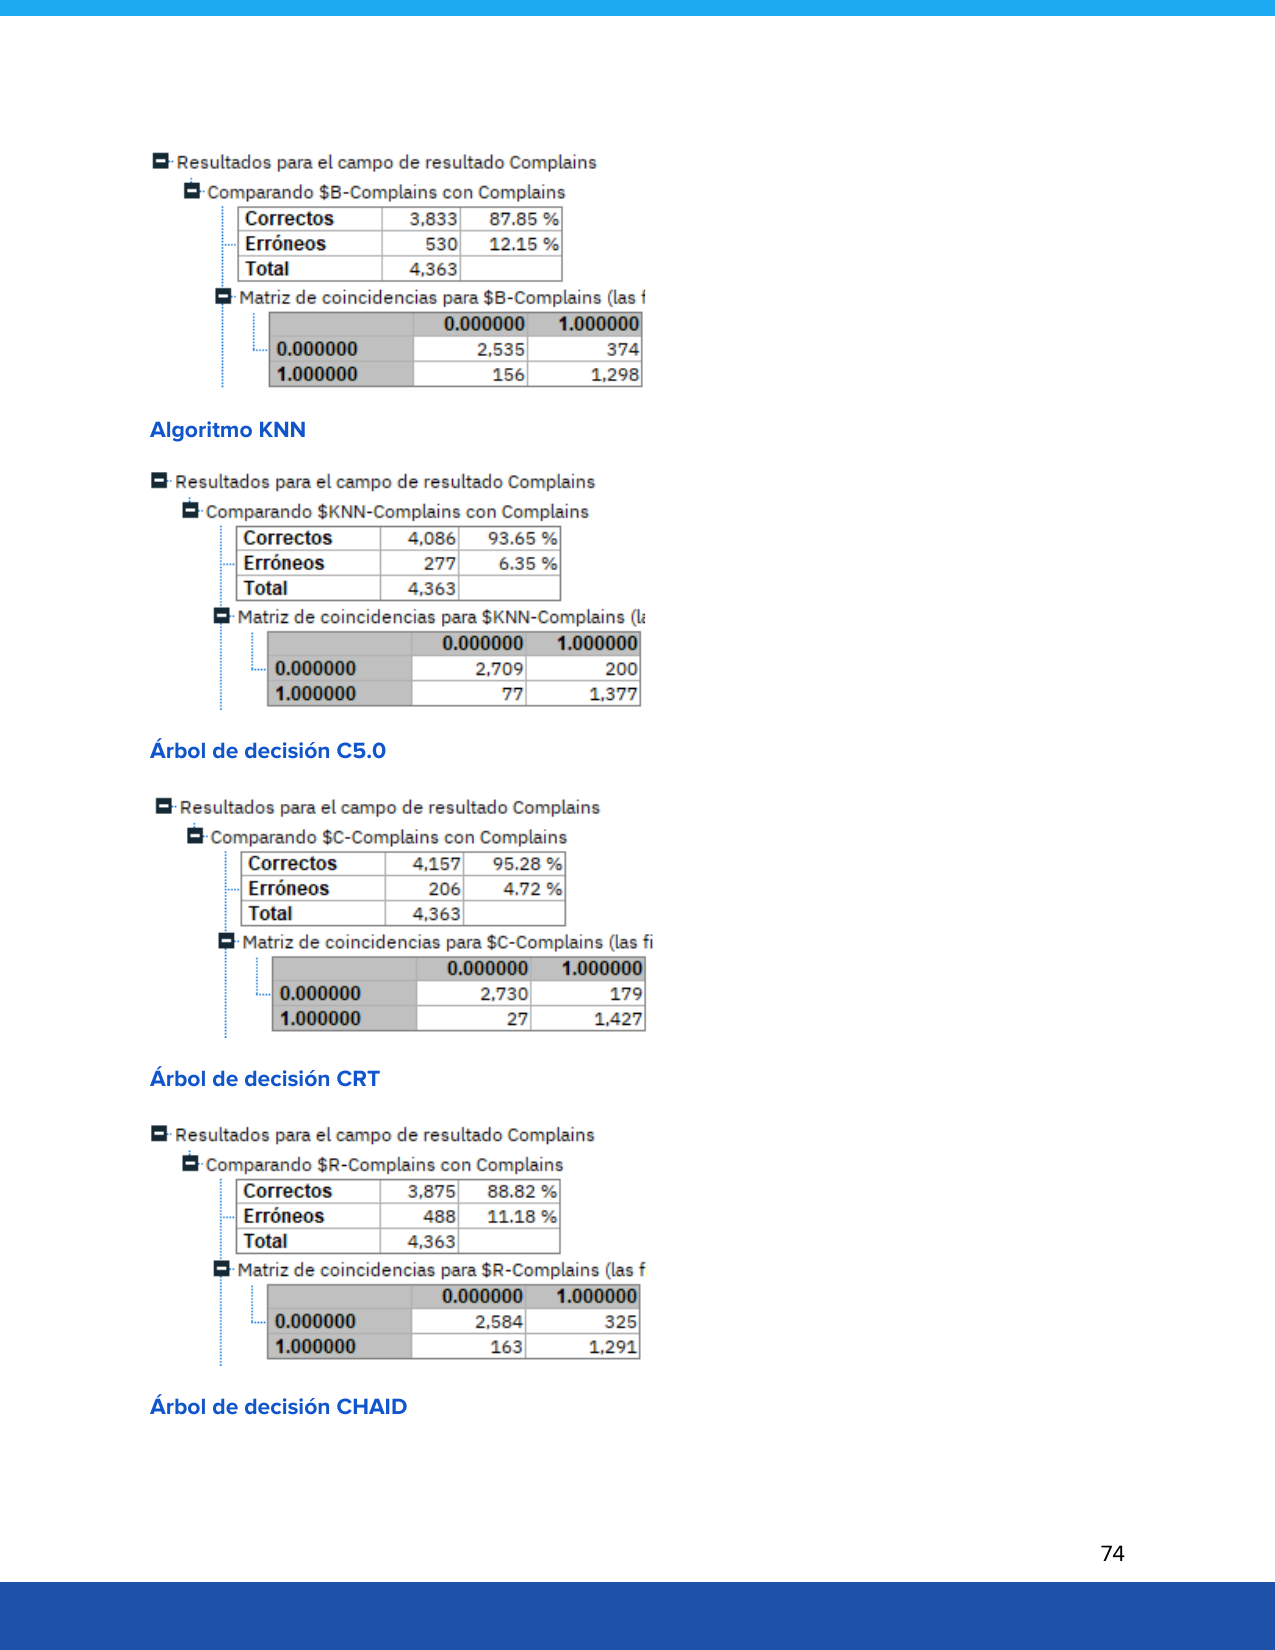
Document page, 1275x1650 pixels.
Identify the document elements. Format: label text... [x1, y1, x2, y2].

picture [150, 792, 654, 1038]
picture [150, 1121, 647, 1366]
text Algoritmo KNN [150, 416, 1125, 444]
picture [0, 0, 1275, 16]
picture [0, 1582, 1275, 1650]
text Árbol de decisión CHAID [150, 1393, 1125, 1421]
text Árbol de decisión C5.0 [150, 737, 1125, 765]
text Árbol de decisión CRT [150, 1066, 1125, 1094]
picture [150, 471, 646, 710]
picture [150, 150, 646, 389]
